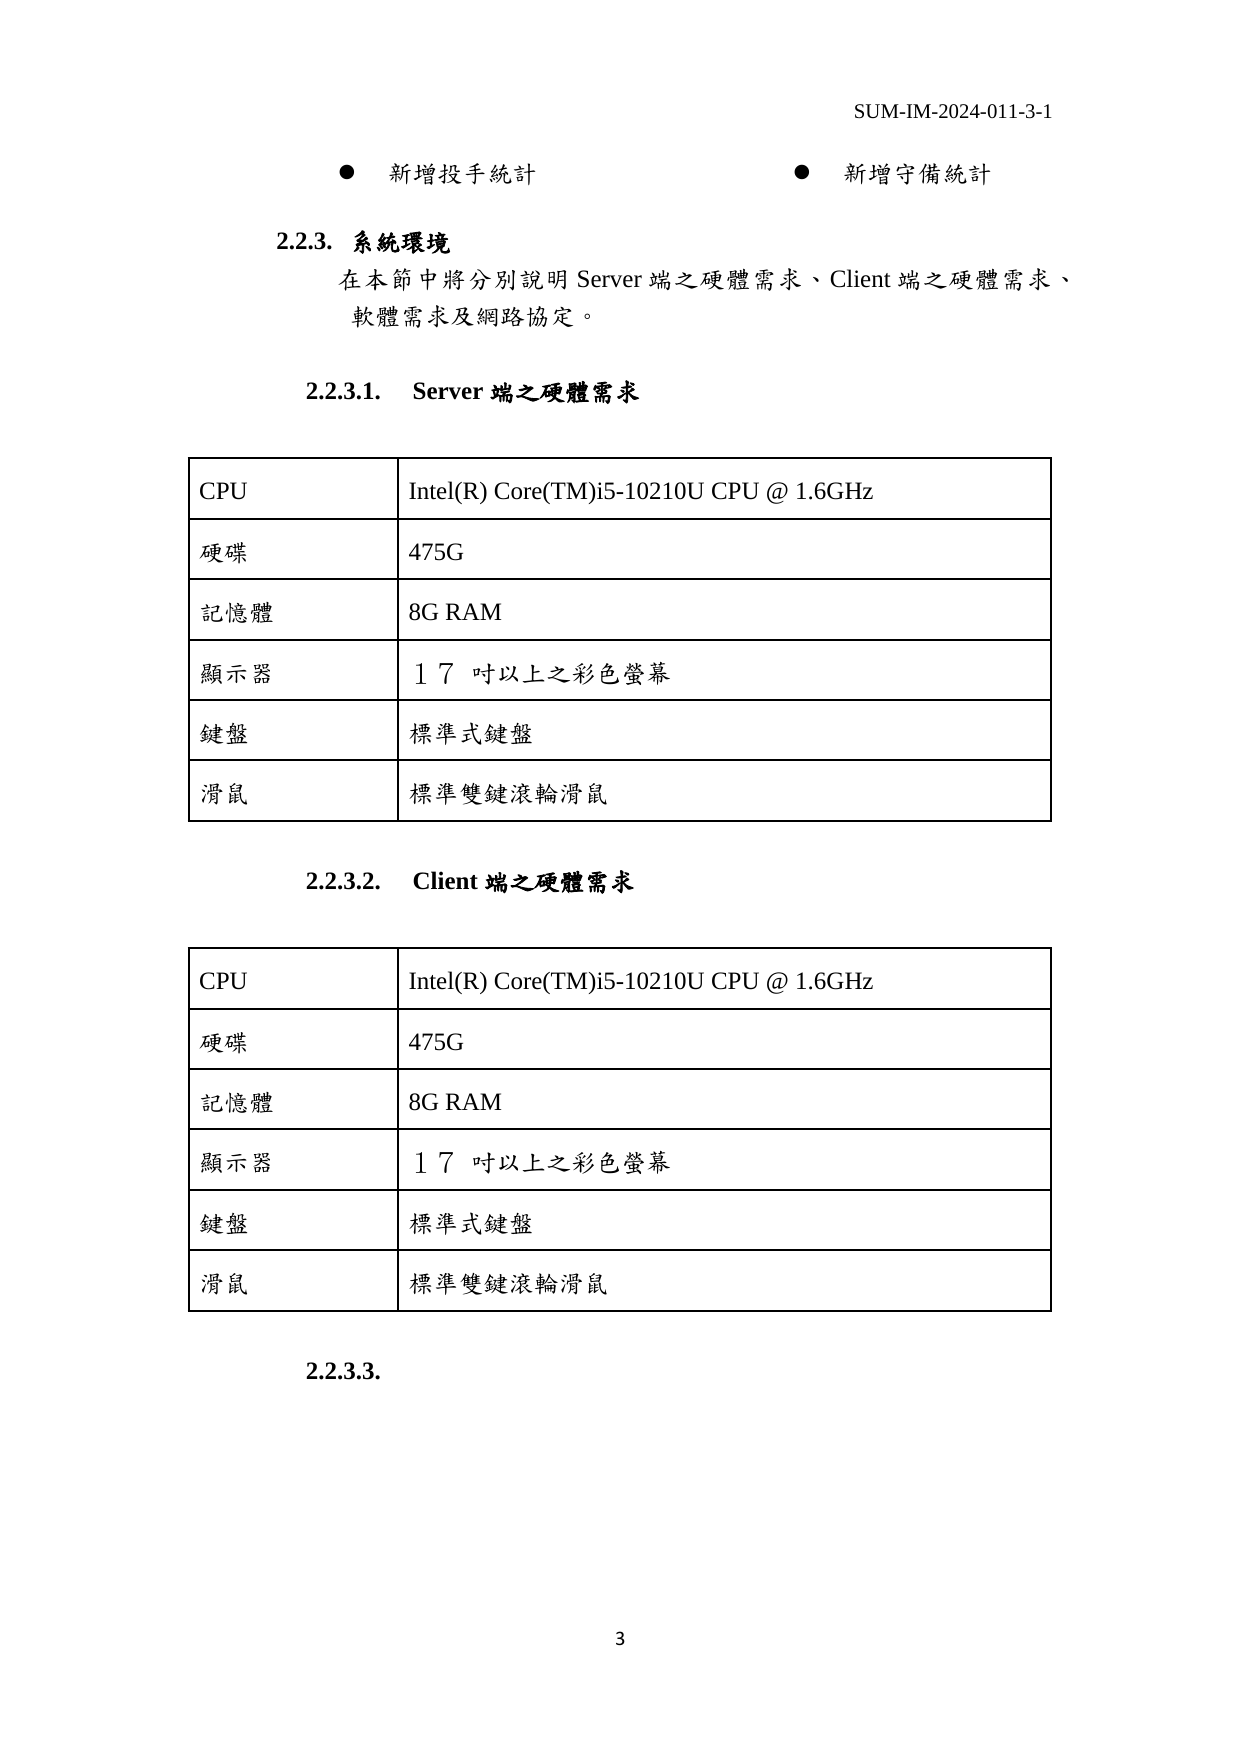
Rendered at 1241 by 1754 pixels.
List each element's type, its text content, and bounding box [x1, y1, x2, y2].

table_cell 8G RAM [399, 1070, 1050, 1128]
list 新增投手統計 [337, 152, 598, 189]
table_cell 475G [399, 1010, 1050, 1068]
list 新增守備統計 [792, 152, 1053, 189]
table_cell 475G [399, 520, 1050, 578]
table_cell 顯示器 [190, 1130, 397, 1189]
table_cell 記憶體 [190, 580, 397, 638]
table_cell 標準式鍵盤 [399, 1191, 1050, 1249]
table_cell 顯示器 [190, 641, 397, 699]
table_cell 鍵盤 [190, 701, 397, 759]
list Server 端之硬體需求 [306, 369, 1046, 407]
table_cell 滑鼠 [190, 761, 397, 820]
table_header Intel(R) Core(TM)i5-10210U CPU @ 1.6GHz [399, 949, 1050, 1007]
table_header CPU [190, 949, 397, 1007]
table_cell 標準雙鍵滾輪滑鼠 [399, 761, 1050, 820]
text 在本節中將分別說明Server端之硬體需求、Client端之硬體需求、 軟體需求及網路協定。 [337, 257, 1053, 332]
list 系統環境 [276, 219, 1053, 257]
table_cell １７ 吋以上之彩色螢幕 [399, 641, 1050, 699]
table_header Intel(R) Core(TM)i5-10210U CPU @ 1.6GHz [399, 459, 1050, 518]
table_header CPU [190, 459, 397, 518]
list Client 端之硬體需求 [306, 859, 1046, 897]
table_cell 標準式鍵盤 [399, 701, 1050, 759]
table_cell 標準雙鍵滾輪滑鼠 [399, 1251, 1050, 1309]
table_cell １７ 吋以上之彩色螢幕 [399, 1130, 1050, 1189]
table_cell 硬碟 [190, 1010, 397, 1068]
table_cell 記憶體 [190, 1070, 397, 1128]
table_cell 滑鼠 [190, 1251, 397, 1309]
table_cell 鍵盤 [190, 1191, 397, 1249]
table_cell 硬碟 [190, 520, 397, 578]
table_cell 8G RAM [399, 580, 1050, 638]
